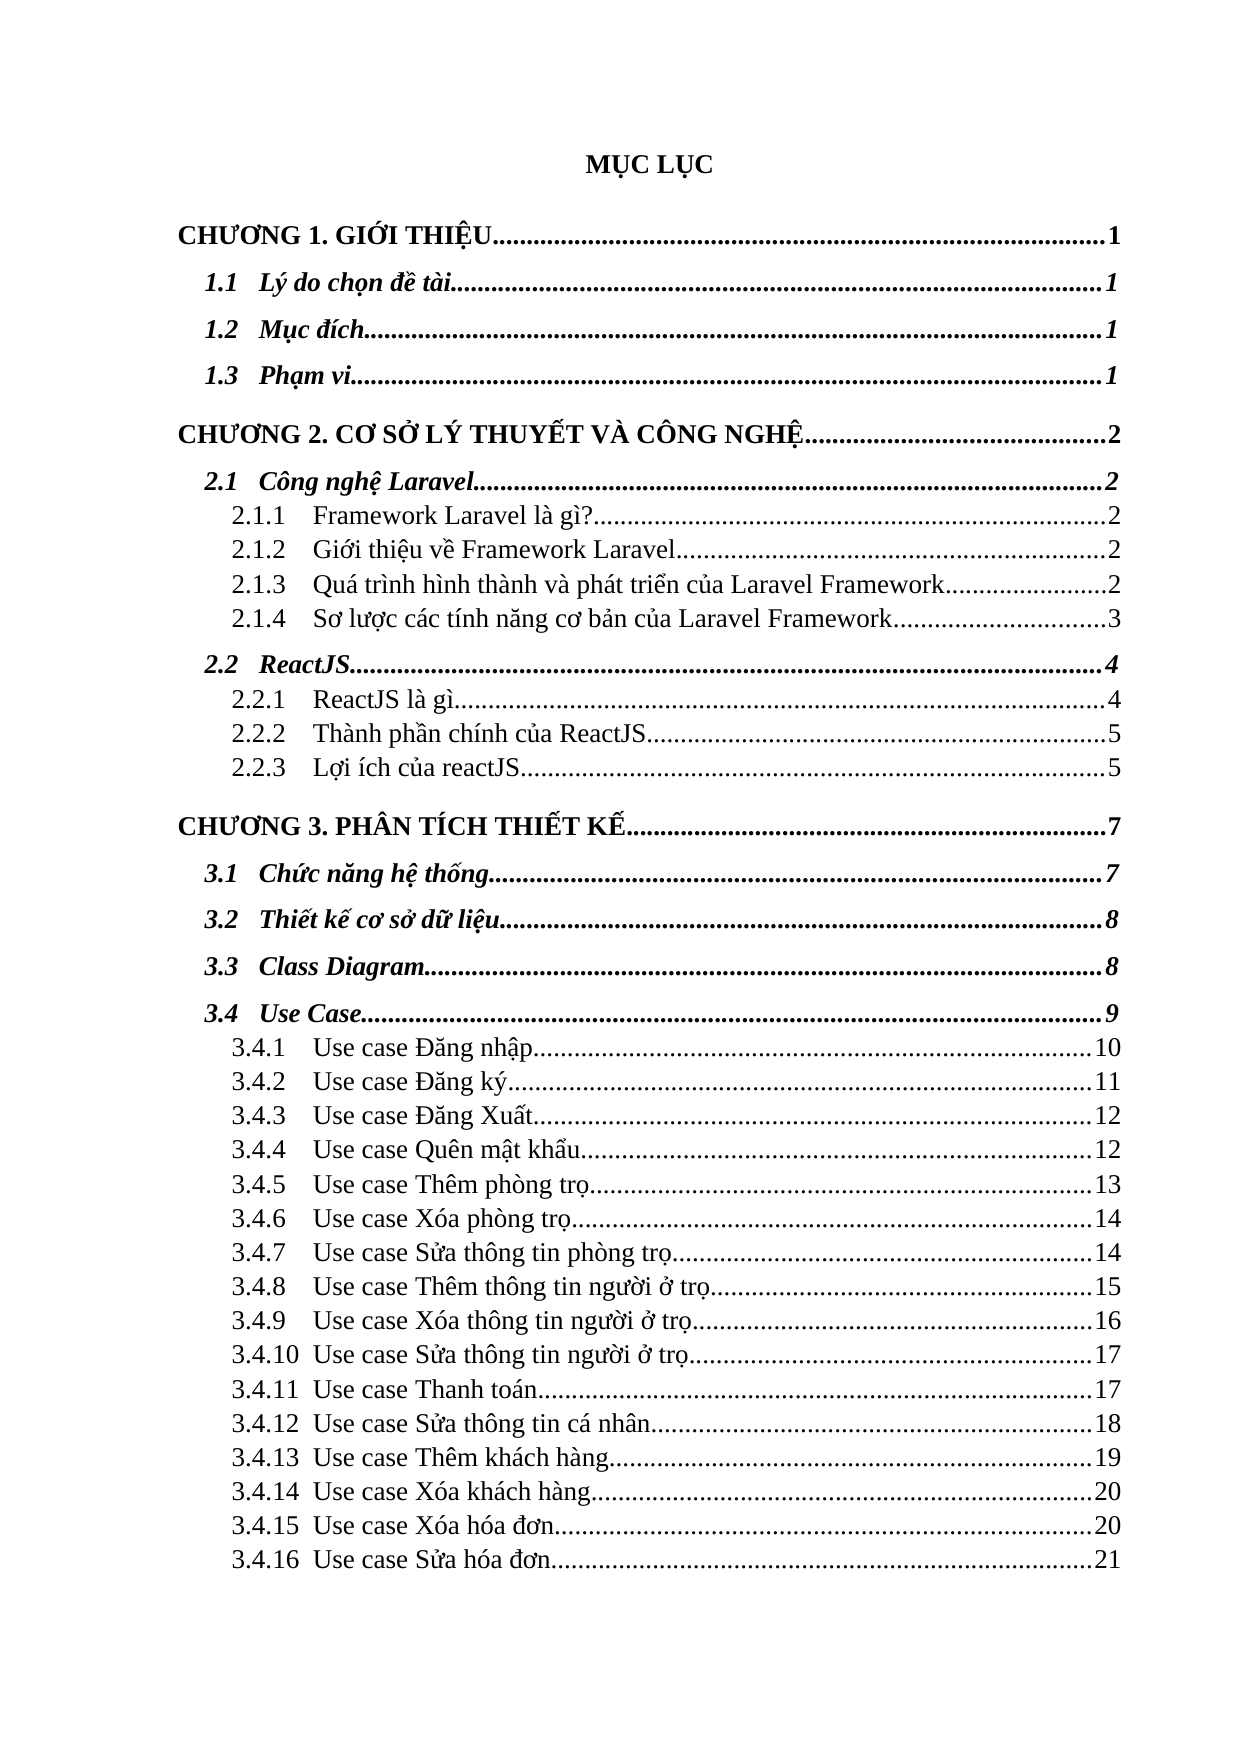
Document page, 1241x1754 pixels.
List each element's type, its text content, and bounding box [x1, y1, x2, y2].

text 3.4.15 Use case Xóa hóa đơn 20 [231, 1509, 1122, 1541]
text 2.2.2 Thành phần chính của ReactJS 5 [231, 717, 1122, 748]
text 3.4.12 Use case Sửa thông tin cá nhân 18 [231, 1407, 1122, 1438]
text 2.2 ReactJS 4 [204, 648, 1122, 680]
text 3.4.9 Use case Xóa thông tin người ở trọ 16 [231, 1304, 1122, 1336]
text 3.4.4 Use case Quên mật khẩu 12 [231, 1133, 1122, 1165]
text CHƯƠNG 2. CƠ SỞ LÝ THUYẾT VÀ CÔNG NGHỆ 2 [177, 418, 1122, 450]
text CHƯƠNG 1. GIỚI THIỆU 1 [177, 219, 1122, 251]
text CHƯƠNG 3. PHÂN TÍCH THIẾT KẾ 7 [177, 810, 1122, 841]
text 2.1.2 Giới thiệu về Framework Laravel 2 [231, 533, 1122, 565]
text 3.4.3 Use case Đăng Xuất 12 [231, 1099, 1122, 1131]
text 2.1 Công nghệ Laravel 2 [204, 465, 1122, 496]
text 2.1.1 Framework Laravel là gì? 2 [231, 499, 1122, 531]
text 3.4.1 Use case Đăng nhập 10 [231, 1031, 1122, 1062]
text 3.4.11 Use case Thanh toán 17 [231, 1373, 1122, 1404]
text 1.1 Lý do chọn đề tài 1 [204, 266, 1122, 297]
text 1.3 Phạm vi 1 [204, 359, 1122, 391]
text 2.1.3 Quá trình hình thành và phát triển của Laravel Framework 2 [231, 568, 1122, 599]
text 2.1.4 Sơ lược các tính năng cơ bản của Laravel Framework 3 [231, 602, 1122, 633]
text 3.4.14 Use case Xóa khách hàng 20 [231, 1475, 1122, 1506]
text 3.4.8 Use case Thêm thông tin người ở trọ 15 [231, 1270, 1122, 1301]
text 3.1 Chức năng hệ thống 7 [204, 857, 1122, 888]
text MỤC LỤC [177, 148, 1122, 179]
text 1.2 Mục đích 1 [204, 313, 1122, 344]
text 3.3 Class Diagram 8 [204, 950, 1122, 981]
text 3.2 Thiết kế cơ sở dữ liệu 8 [204, 903, 1122, 935]
text 2.2.1 ReactJS là gì 4 [231, 683, 1122, 714]
text 3.4.10 Use case Sửa thông tin người ở trọ 17 [231, 1338, 1122, 1370]
text 3.4.5 Use case Thêm phòng trọ 13 [231, 1168, 1122, 1199]
text 3.4.13 Use case Thêm khách hàng 19 [231, 1441, 1122, 1472]
text 3.4.6 Use case Xóa phòng trọ 14 [231, 1202, 1122, 1233]
text 3.4.2 Use case Đăng ký 11 [231, 1065, 1122, 1096]
text 3.4.7 Use case Sửa thông tin phòng trọ 14 [231, 1236, 1122, 1267]
text 3.4.16 Use case Sửa hóa đơn 21 [231, 1543, 1122, 1575]
text 3.4 Use Case 9 [204, 997, 1122, 1028]
text 2.2.3 Lợi ích của reactJS 5 [231, 751, 1122, 782]
